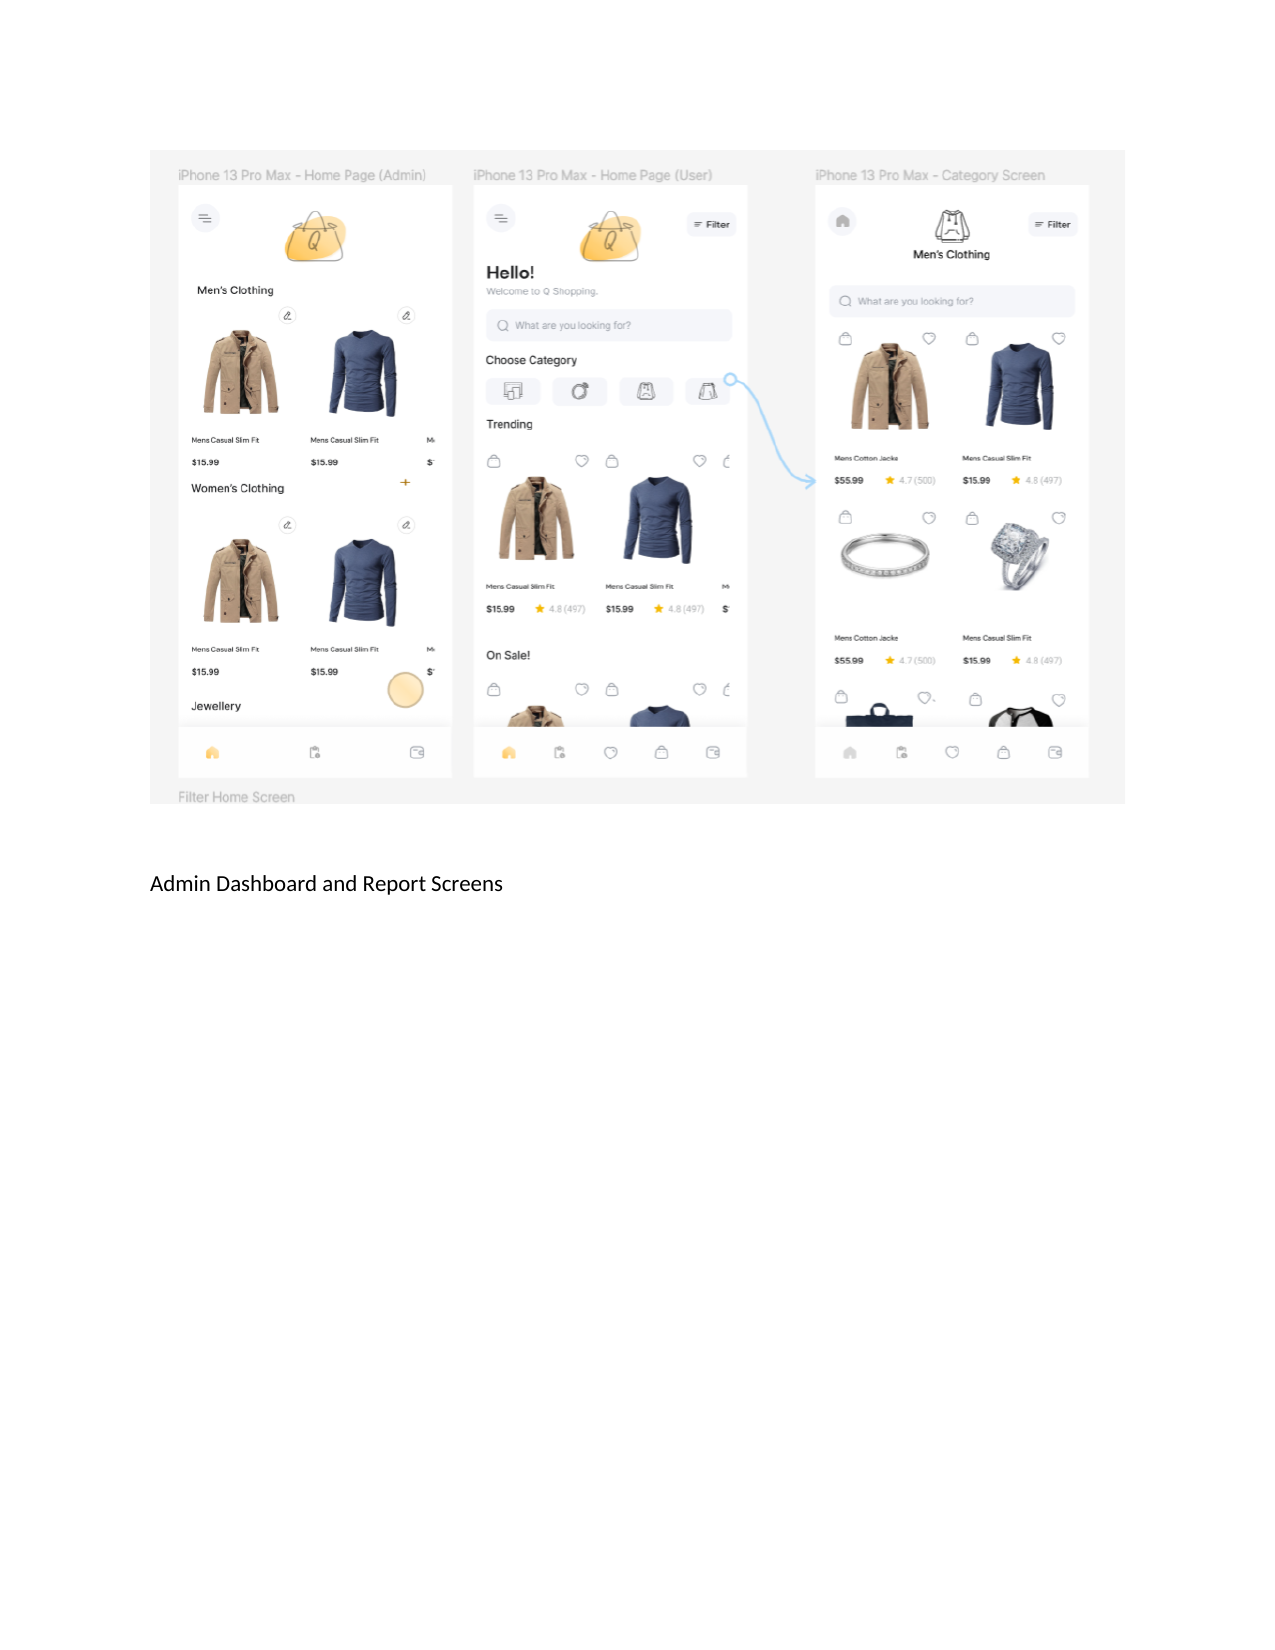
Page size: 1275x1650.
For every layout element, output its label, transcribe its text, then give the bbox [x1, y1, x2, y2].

picture [150, 150, 1125, 804]
text Admin Dashboard and Report Screens [150, 869, 1125, 897]
